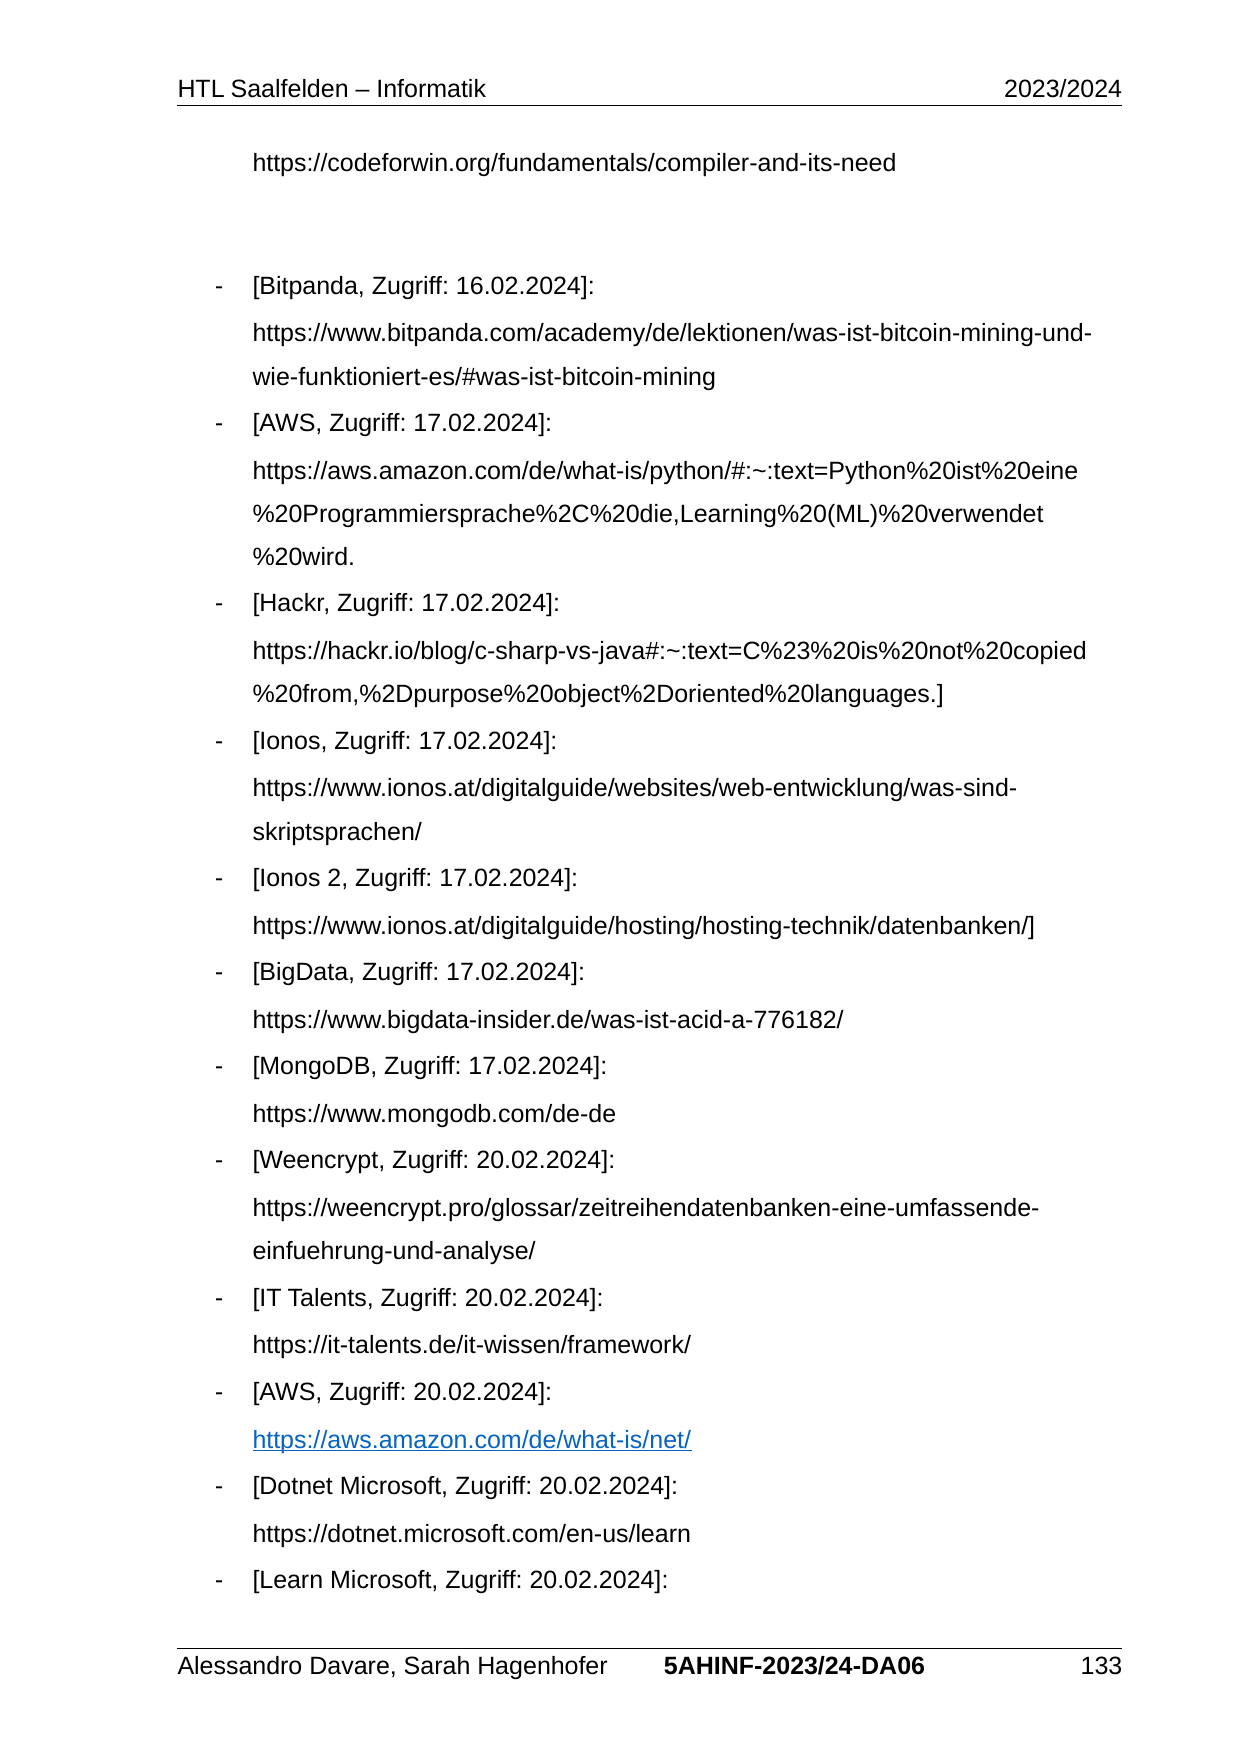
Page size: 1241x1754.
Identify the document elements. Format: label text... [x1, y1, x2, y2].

list https://www.bitpanda.com/academy/de/lektionen/was-ist-bitcoin-mining-und-wie-funktioniert-es/#was-ist-bitcoin-mining [252, 318, 1122, 390]
list https://www.ionos.at/digitalguide/websites/web-entwicklung/was-sind-skriptsprachen/ [252, 773, 1122, 845]
list https://codeforwin.org/fundamentals/compiler-and-its-need [252, 148, 1122, 176]
list [Learn Microsoft, Zugriff: 20.02.2024]: [215, 1562, 1122, 1596]
list [Ionos 2, Zugriff: 17.02.2024]: [215, 859, 1122, 894]
list https://aws.amazon.com/de/what-is/net/ [252, 1424, 1122, 1453]
list [Hackr, Zugriff: 17.02.2024]: [215, 585, 1122, 619]
list https://www.mongodb.com/de-de [252, 1099, 1122, 1128]
list https://www.bigdata-insider.de/was-ist-acid-a-776182/ [252, 1005, 1122, 1033]
list [AWS, Zugriff: 20.02.2024]: [215, 1373, 1122, 1408]
list https://hackr.io/blog/c-sharp-vs-java#:~:text=C%23%20is%20not%20copied%20from,%2Dpurpose%20object%2Doriented%20languages.] [252, 636, 1122, 708]
list [BigData, Zugriff: 17.02.2024]: [215, 954, 1122, 988]
list [Bitpanda, Zugriff: 16.02.2024]: [215, 267, 1122, 301]
list https://weencrypt.pro/glossar/zeitreihendatenbanken-eine-umfassende-einfuehrung-und-analyse/ [252, 1193, 1122, 1265]
list https://aws.amazon.com/de/what-is/python/#:~:text=Python%20ist%20eine%20Programmiersprache%2C%20die,Learning%20(ML)%20verwendet%20wird. [252, 456, 1122, 571]
list [Ionos, Zugriff: 17.02.2024]: [215, 722, 1122, 756]
list [Dotnet Microsoft, Zugriff: 20.02.2024]: [215, 1468, 1122, 1502]
list https://dotnet.microsoft.com/en-us/learn [252, 1519, 1122, 1547]
list [Weencrypt, Zugriff: 20.02.2024]: [215, 1142, 1122, 1176]
list [MongoDB, Zugriff: 17.02.2024]: [215, 1048, 1122, 1082]
list https://it-talents.de/it-wissen/framework/ [252, 1330, 1122, 1359]
list [IT Talents, Zugriff: 20.02.2024]: [215, 1279, 1122, 1313]
list [AWS, Zugriff: 17.02.2024]: [215, 404, 1122, 439]
list https://www.ionos.at/digitalguide/hosting/hosting-technik/datenbanken/] [252, 911, 1122, 939]
